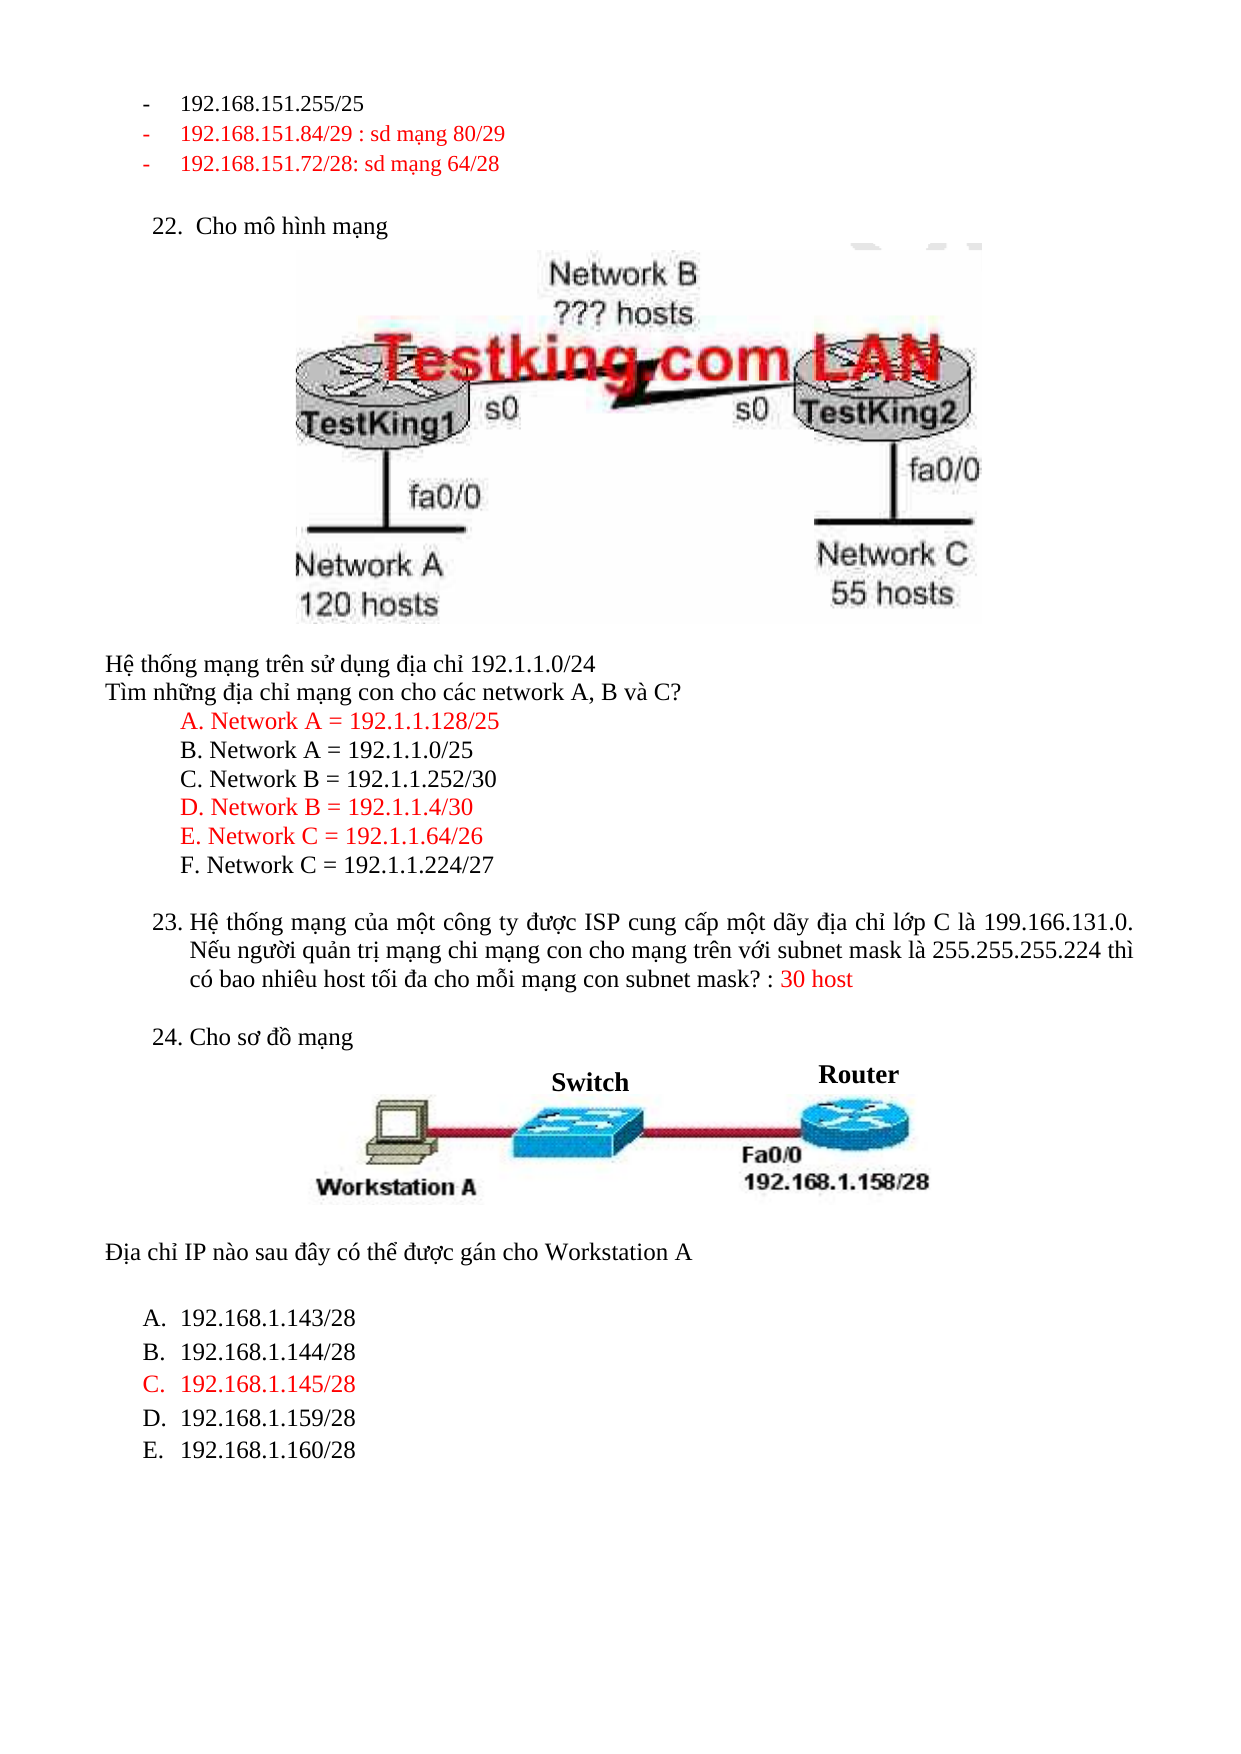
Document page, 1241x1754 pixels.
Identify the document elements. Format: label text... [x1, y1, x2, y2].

list 192.168.1.160/28 [142, 1436, 1135, 1464]
text B. Network A = 192.1.1.0/25 [180, 735, 1135, 764]
list 192.168.151.84/29 : sd mạng 80/29 [142, 120, 1135, 147]
list Cho mô hình mạng [152, 211, 1135, 239]
list 192.168.151.72/28: sd mạng 64/28 [142, 150, 1135, 177]
text Hệ thống mạng trên sử dụng địa chỉ 192.1.1.0/24 [105, 649, 1135, 677]
text C. Network B = 192.1.1.252/30 [180, 764, 1135, 792]
list Địa chỉ IP nào sau đây có thể được gán cho Workstation A [105, 1237, 1135, 1266]
list 192.168.1.159/28 [142, 1403, 1135, 1431]
list Hệ thống mạng của một công ty được ISP cung cấp một dãy địa chỉ lớp C là 199.166.131.0. Nếu người quản trị mạng chi mạng con cho mạng trên với subnet mask là 255.255.255.224 thì có bao nhiêu host tối đa cho mỗi mạng con subnet mask? : 30 host [152, 907, 1135, 993]
text E. Network C = 192.1.1.64/26 [180, 821, 1135, 850]
list Cho sơ đồ mạng [152, 1022, 1135, 1051]
text A. Network A = 192.1.1.128/25 [180, 706, 1135, 735]
list 192.168.1.144/28 [142, 1337, 1135, 1365]
picture [303, 1094, 937, 1205]
text F. Network C = 192.1.1.224/27 [180, 850, 1135, 879]
list 192.168.1.145/28 [142, 1369, 1135, 1398]
text D. Network B = 192.1.1.4/30 [180, 792, 1135, 821]
list 192.168.151.255/25 [142, 90, 1135, 116]
text Tìm những địa chỉ mạng con cho các network A, B và C? [105, 677, 1135, 706]
list 192.168.1.143/28 [142, 1303, 1135, 1332]
